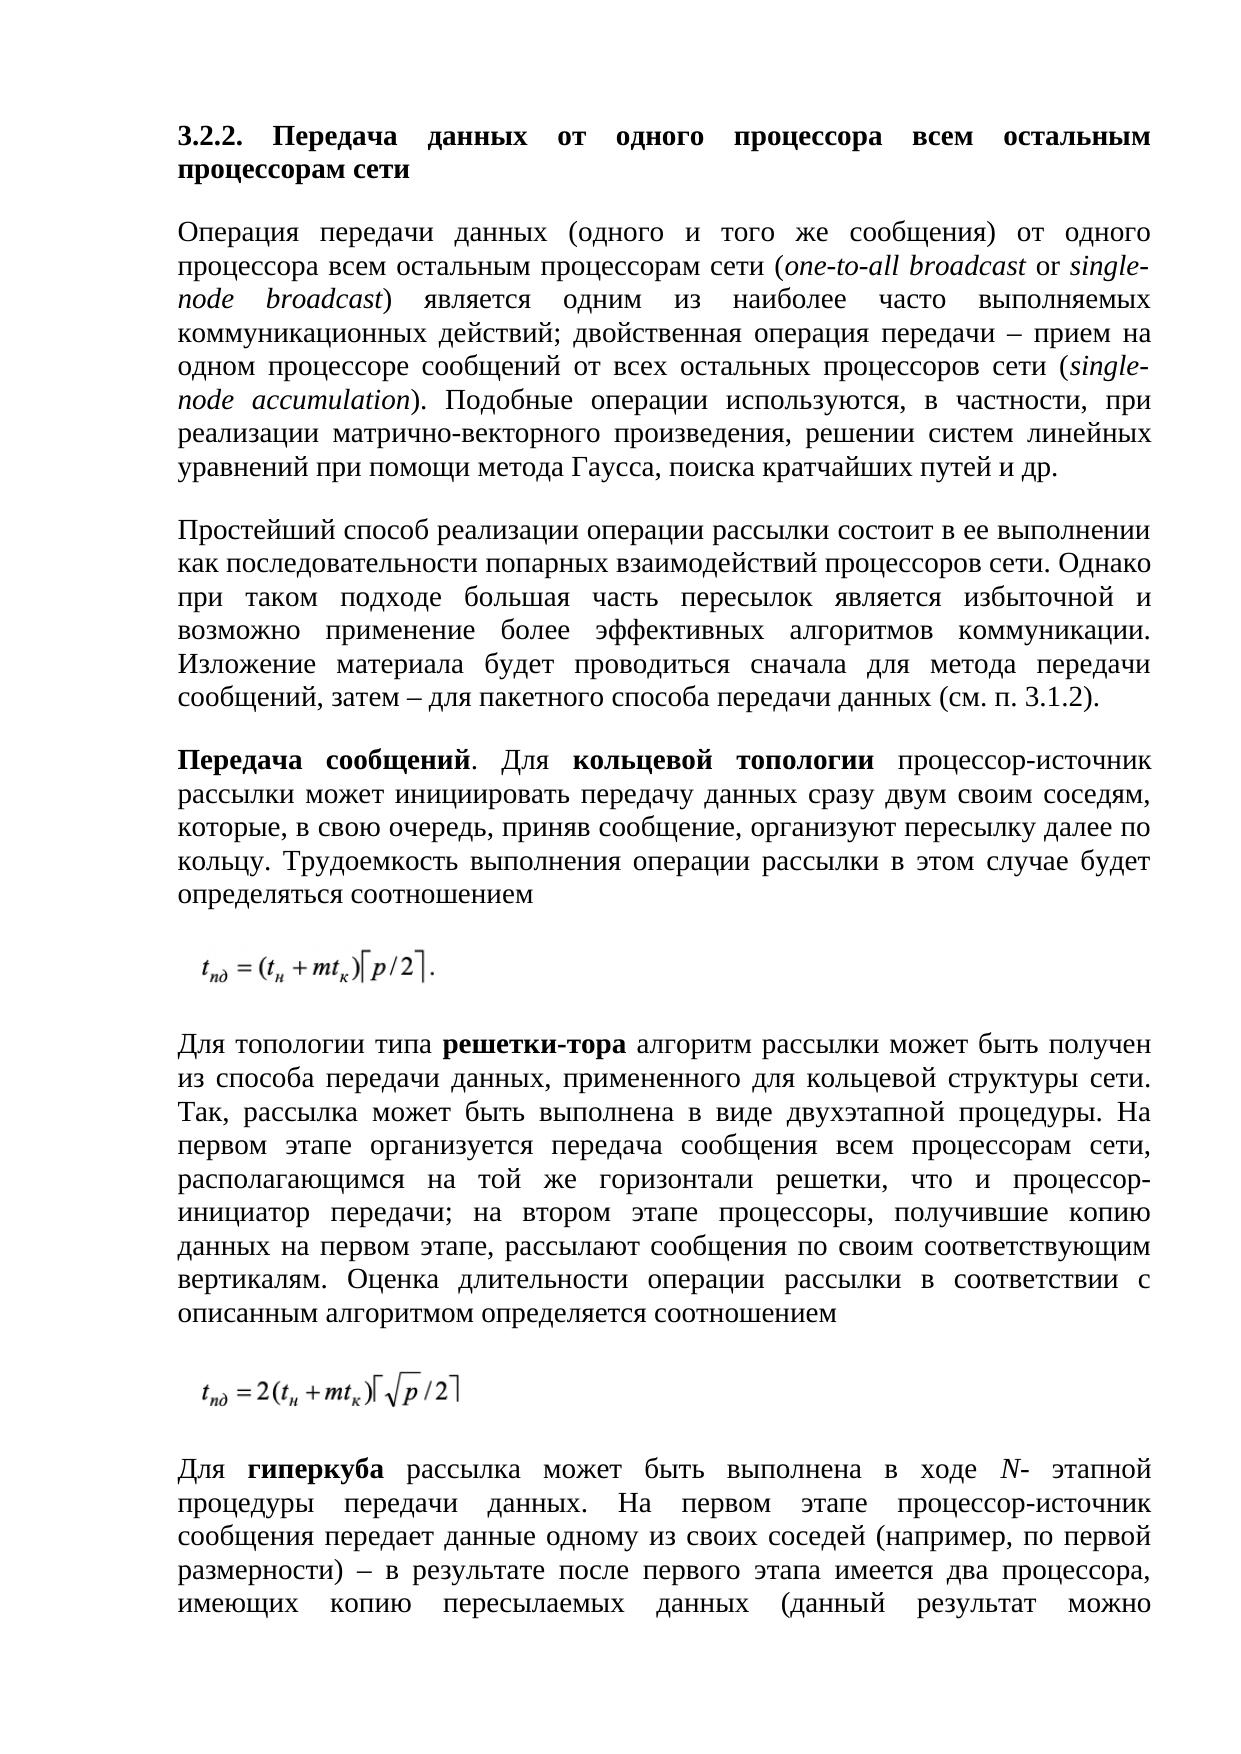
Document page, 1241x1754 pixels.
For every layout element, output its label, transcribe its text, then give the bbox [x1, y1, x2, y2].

text 3.2.2. Передача данных от одного процессора всем остальным процессорам сети [177, 118, 1152, 185]
text Операция передачи данных (одного и того же сообщения) от одного процессора всем остальным процессорам сети (one-to-all broadcast or single-node broadcast) является одним из наиболее часто выполняемых коммуникационных действий; двойственная операция передачи – прием на одном процессоре сообщений от всех остальных процессоров сети (single-node accumulation). Подобные операции используются, в частности, при реализации матрично-векторного произведения, решении систем линейных уравнений при помощи метода Гаусса, поиска кратчайших путей и др. [177, 214, 1152, 483]
text Передача сообщений. Для кольцевой топологии процессор-источник рассылки может инициировать передачу данных сразу двум своим соседям, которые, в свою очередь, приняв сообщение, организуют пересылку далее по кольцу. Трудоемкость выполнения операции рассылки в этом случае будет определяться соотношением [177, 742, 1152, 910]
text Простейший способ реализации операции рассылки состоит в ее выполнении как последовательности попарных взаимодействий процессоров сети. Однако при таком подходе большая часть пересылок является избыточной и возможно применение более эффективных алгоритмов коммуникации. Изложение материала будет проводиться сначала для метода передачи сообщений, затем – для пакетного способа передачи данных (см. п. 3.1.2). [177, 512, 1152, 713]
picture [177, 1357, 486, 1423]
picture [177, 939, 463, 998]
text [177, 1451, 1152, 1619]
text Для топологии типа решетки-тора алгоритм рассылки может быть получен из способа передачи данных, примененного для кольцевой структуры сети. Так, рассылка может быть выполнена в виде двухэтапной процедуры. На первом этапе организуется передача сообщения всем процессорам сети, располагающимся на той же горизонтали решетки, что и процессор-инициатор передачи; на втором этапе процессоры, получившие копию данных на первом этапе, рассылают сообщения по своим соответствующим вертикалям. Оценка длительности операции рассылки в соответствии с описанным алгоритмом определяется соотношением [177, 1027, 1152, 1328]
